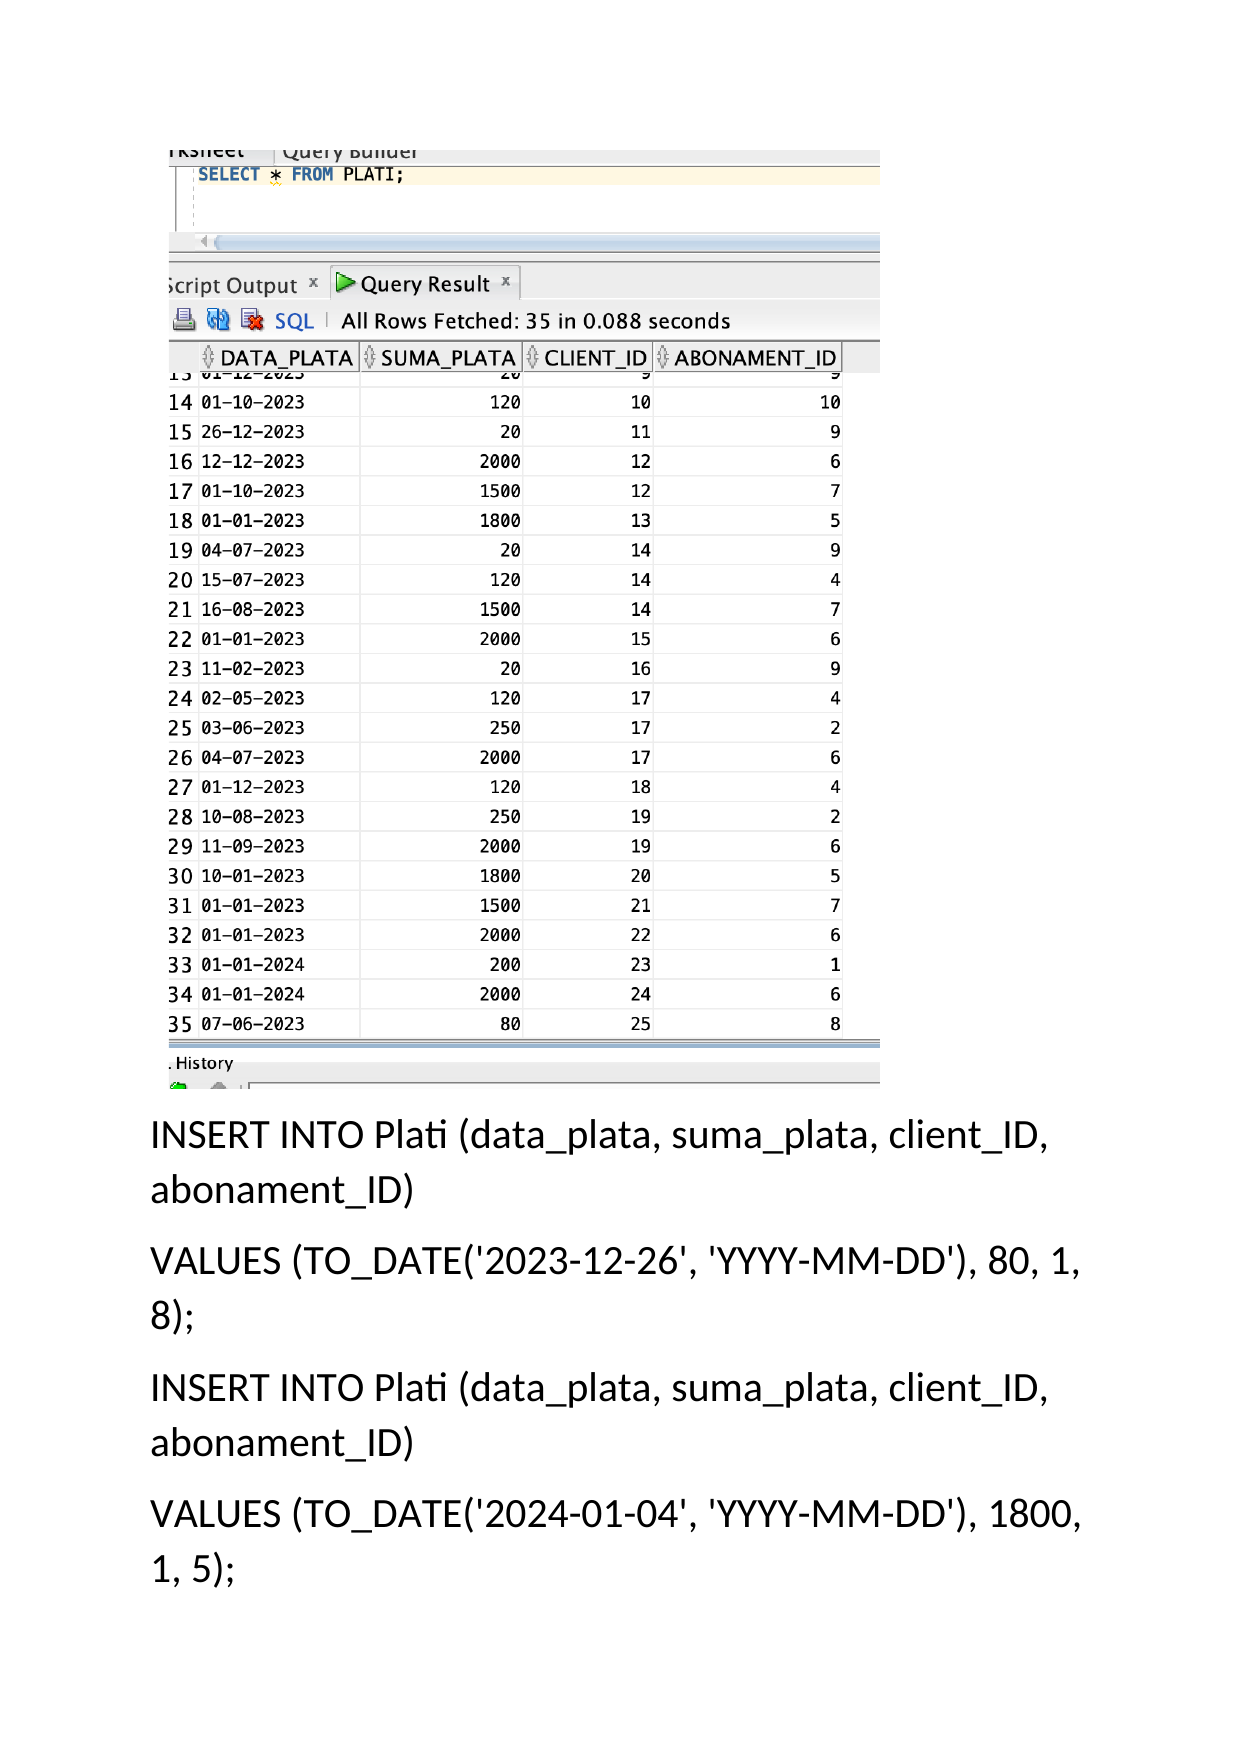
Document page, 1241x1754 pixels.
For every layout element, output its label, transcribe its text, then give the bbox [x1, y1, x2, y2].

text VALUES (TO_DATE('2024-01-04', 'YYYY-MM-DD'), 1800, 1, 5); [150, 1487, 1090, 1593]
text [150, 1361, 1090, 1467]
text VALUES (TO_DATE('2023-12-26', 'YYYY-MM-DD'), 80, 1, 8); [150, 1234, 1090, 1340]
text INSERT INTO Plati (data_plata, suma_plata, client_ID, abonament_ID) [150, 1108, 1090, 1214]
